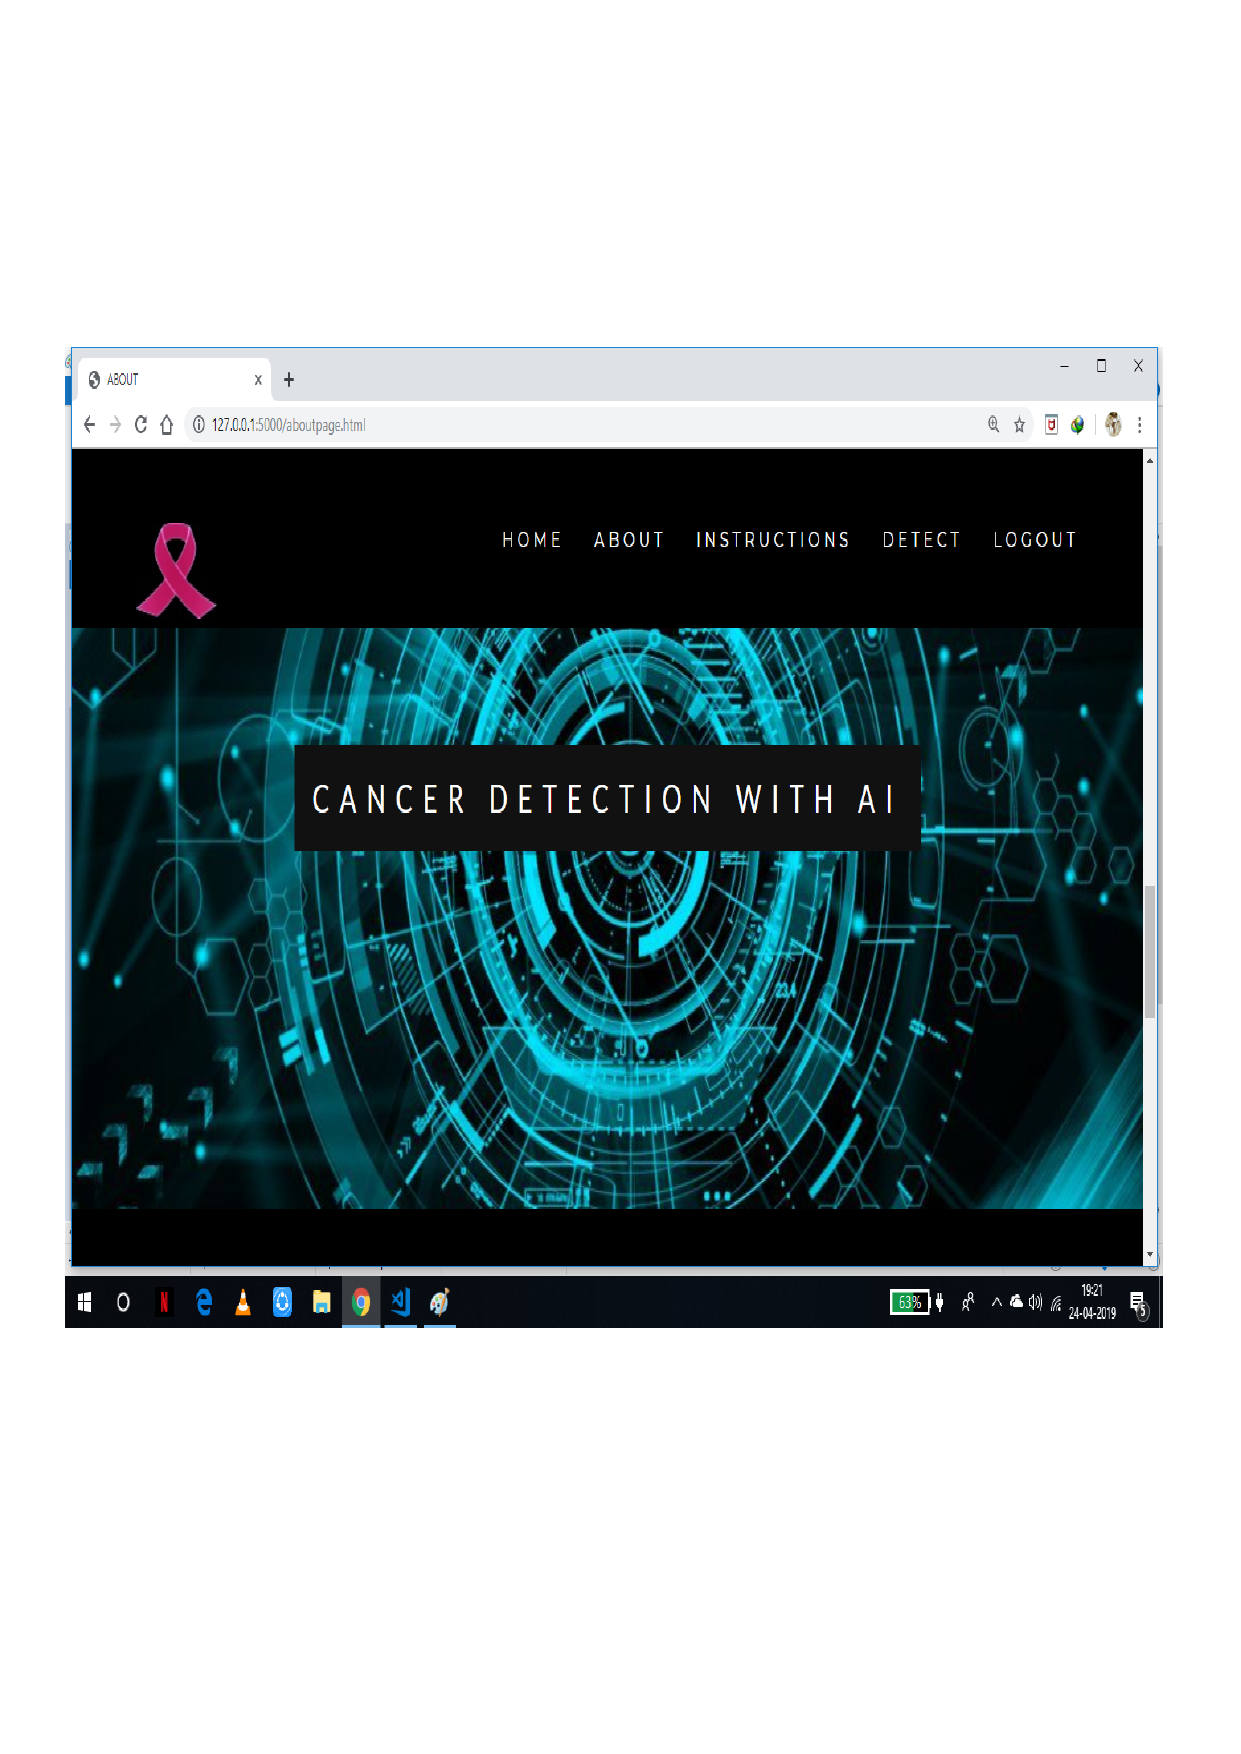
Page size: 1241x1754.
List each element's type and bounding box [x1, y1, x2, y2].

picture [65, 347, 1163, 1328]
